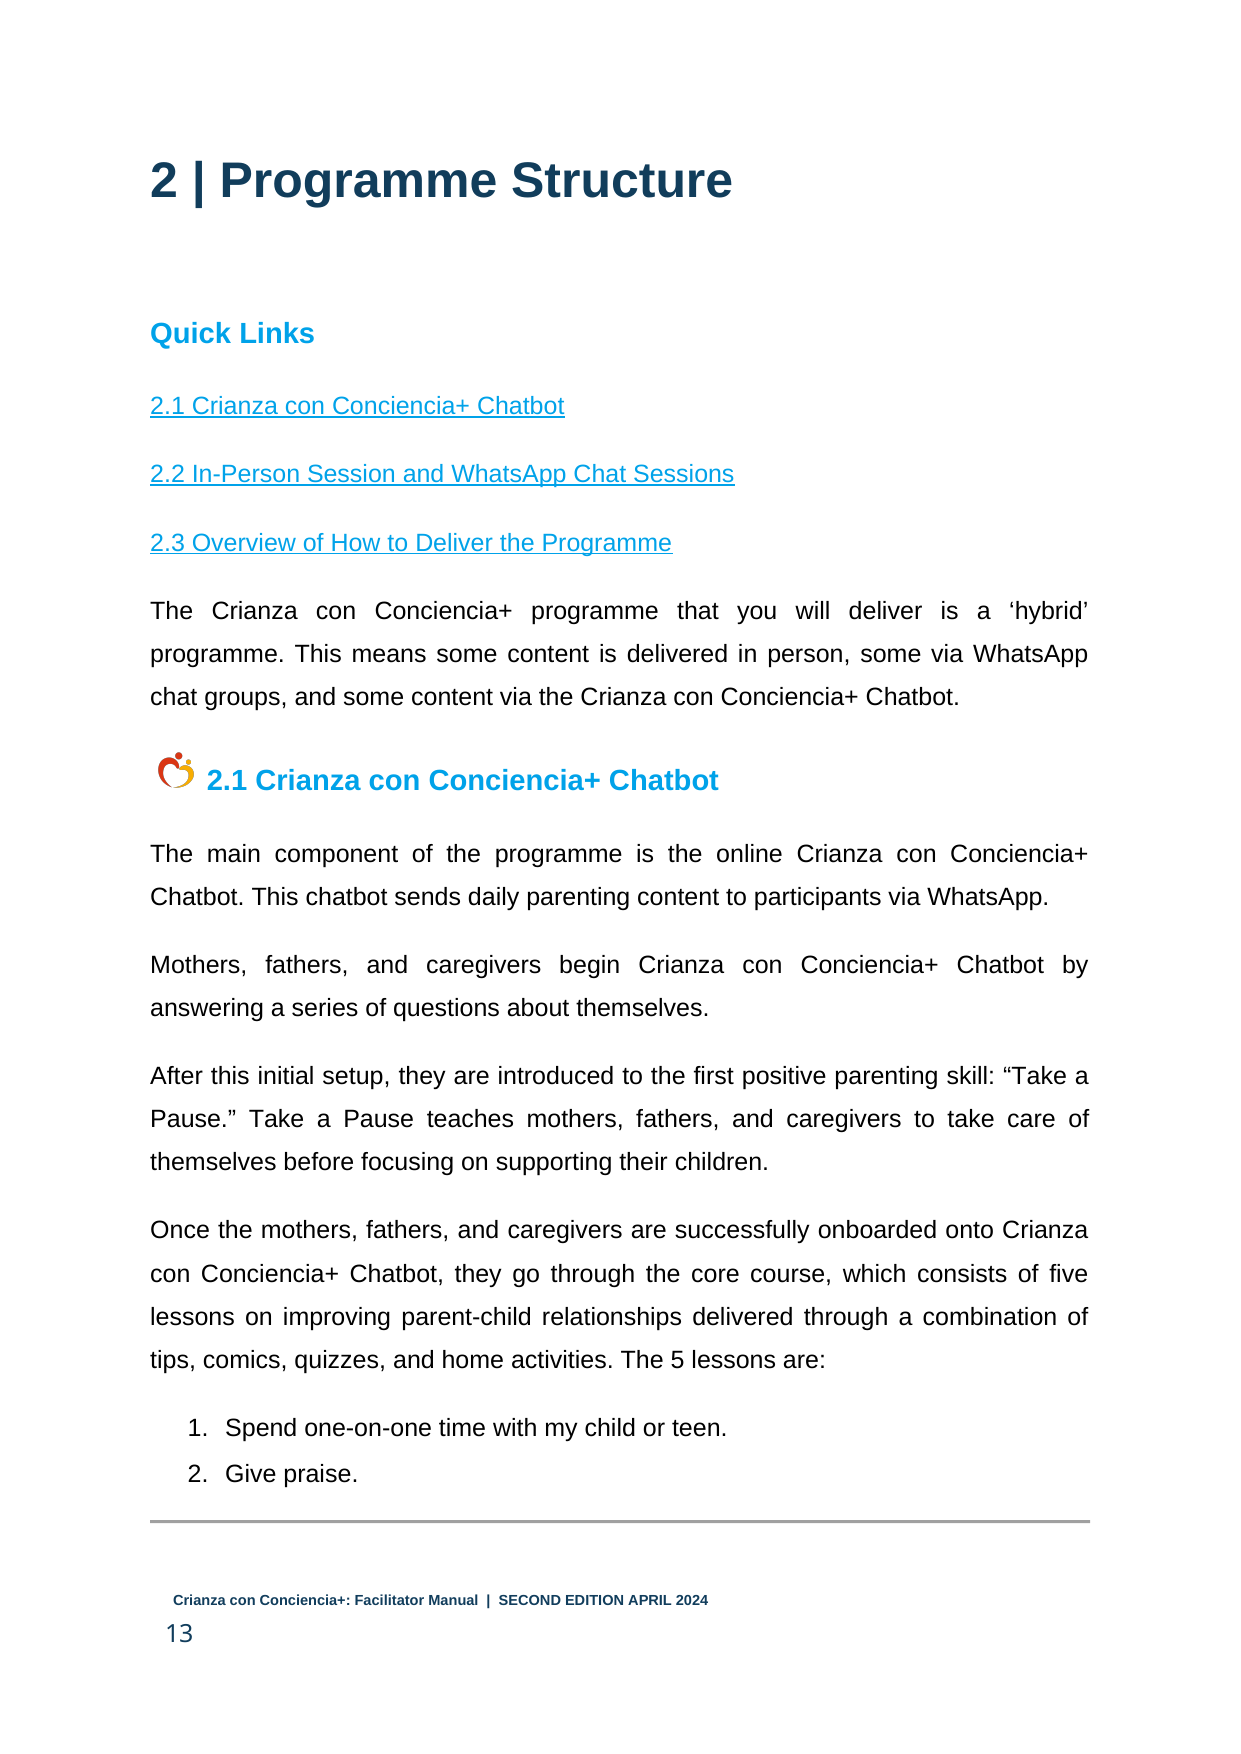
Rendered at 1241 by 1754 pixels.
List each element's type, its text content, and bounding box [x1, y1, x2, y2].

list Spend one-on-one time with my child or teen. [187, 1413, 1090, 1442]
subtitle 2 | Programme Structure [150, 150, 1090, 207]
subtitle 2.1 Crianza con Conciencia+ Chatbot [202, 763, 1090, 796]
text Quick Links [150, 316, 1090, 349]
text 2.1 Crianza con Conciencia+ Chatbot [150, 391, 1090, 420]
text After this initial setup, they are introduced to the first positive parenting skill: “Take a Pause.” Take a Pause teaches mothers, fathers, and caregivers to take care of themselves before focusing on supporting their children. [150, 1061, 1090, 1176]
picture [150, 744, 202, 796]
text The Crianza con Conciencia+ programme that you will deliver is a ‘hybrid’ programme. This means some content is delivered in person, some via WhatsApp chat groups, and some content via the Crianza con Conciencia+ Chatbot. [150, 596, 1090, 711]
text Once the mothers, fathers, and caregivers are successfully onboarded onto Crianza con Conciencia+ Chatbot, they go through the core course, which consists of five lessons on improving parent-child relationships delivered through a combination of tips, comics, quizzes, and home activities. The 5 lessons are: [150, 1216, 1090, 1374]
list Give praise. [187, 1458, 1090, 1487]
text Mothers, fathers, and caregivers begin Crianza con Conciencia+ Chatbot by answering a series of questions about themselves. [150, 950, 1090, 1022]
text 2.2 In-Person Session and WhatsApp Chat Sessions [150, 459, 1090, 488]
text The main component of the programme is the online Crianza con Conciencia+ Chatbot. This chatbot sends daily parenting content to participants via WhatsApp. [150, 839, 1090, 911]
text 2.3 Overview of How to Deliver the Programme [150, 528, 1090, 556]
